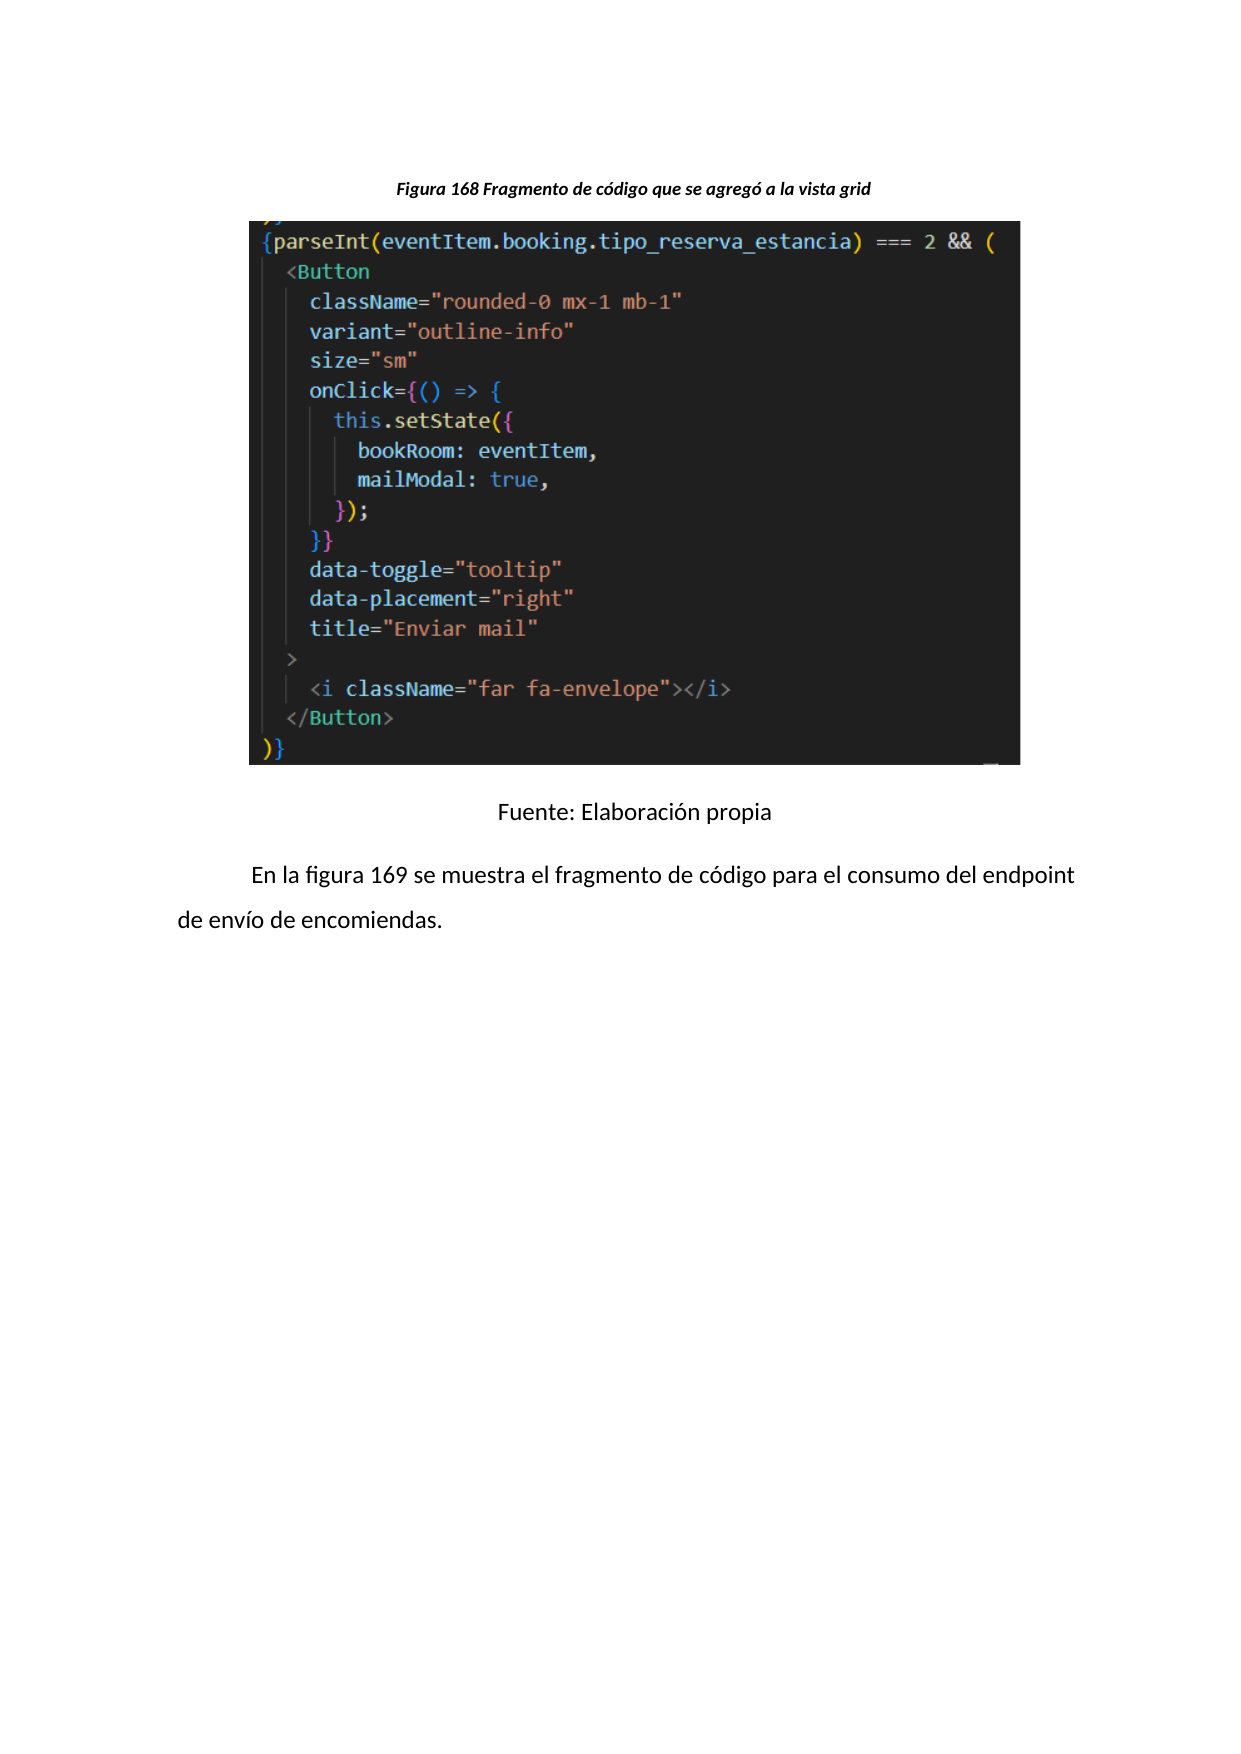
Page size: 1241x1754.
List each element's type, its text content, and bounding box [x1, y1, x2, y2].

text Figura 168 Fragmento de código que se agregó a la vista grid [177, 177, 1092, 200]
picture [249, 221, 1021, 765]
text Fuente: Elaboración propia [177, 797, 1092, 827]
text En la figura 169 se muestra el fragmento de código para el consumo del endpoint de envío de encomiendas. [177, 859, 1092, 935]
